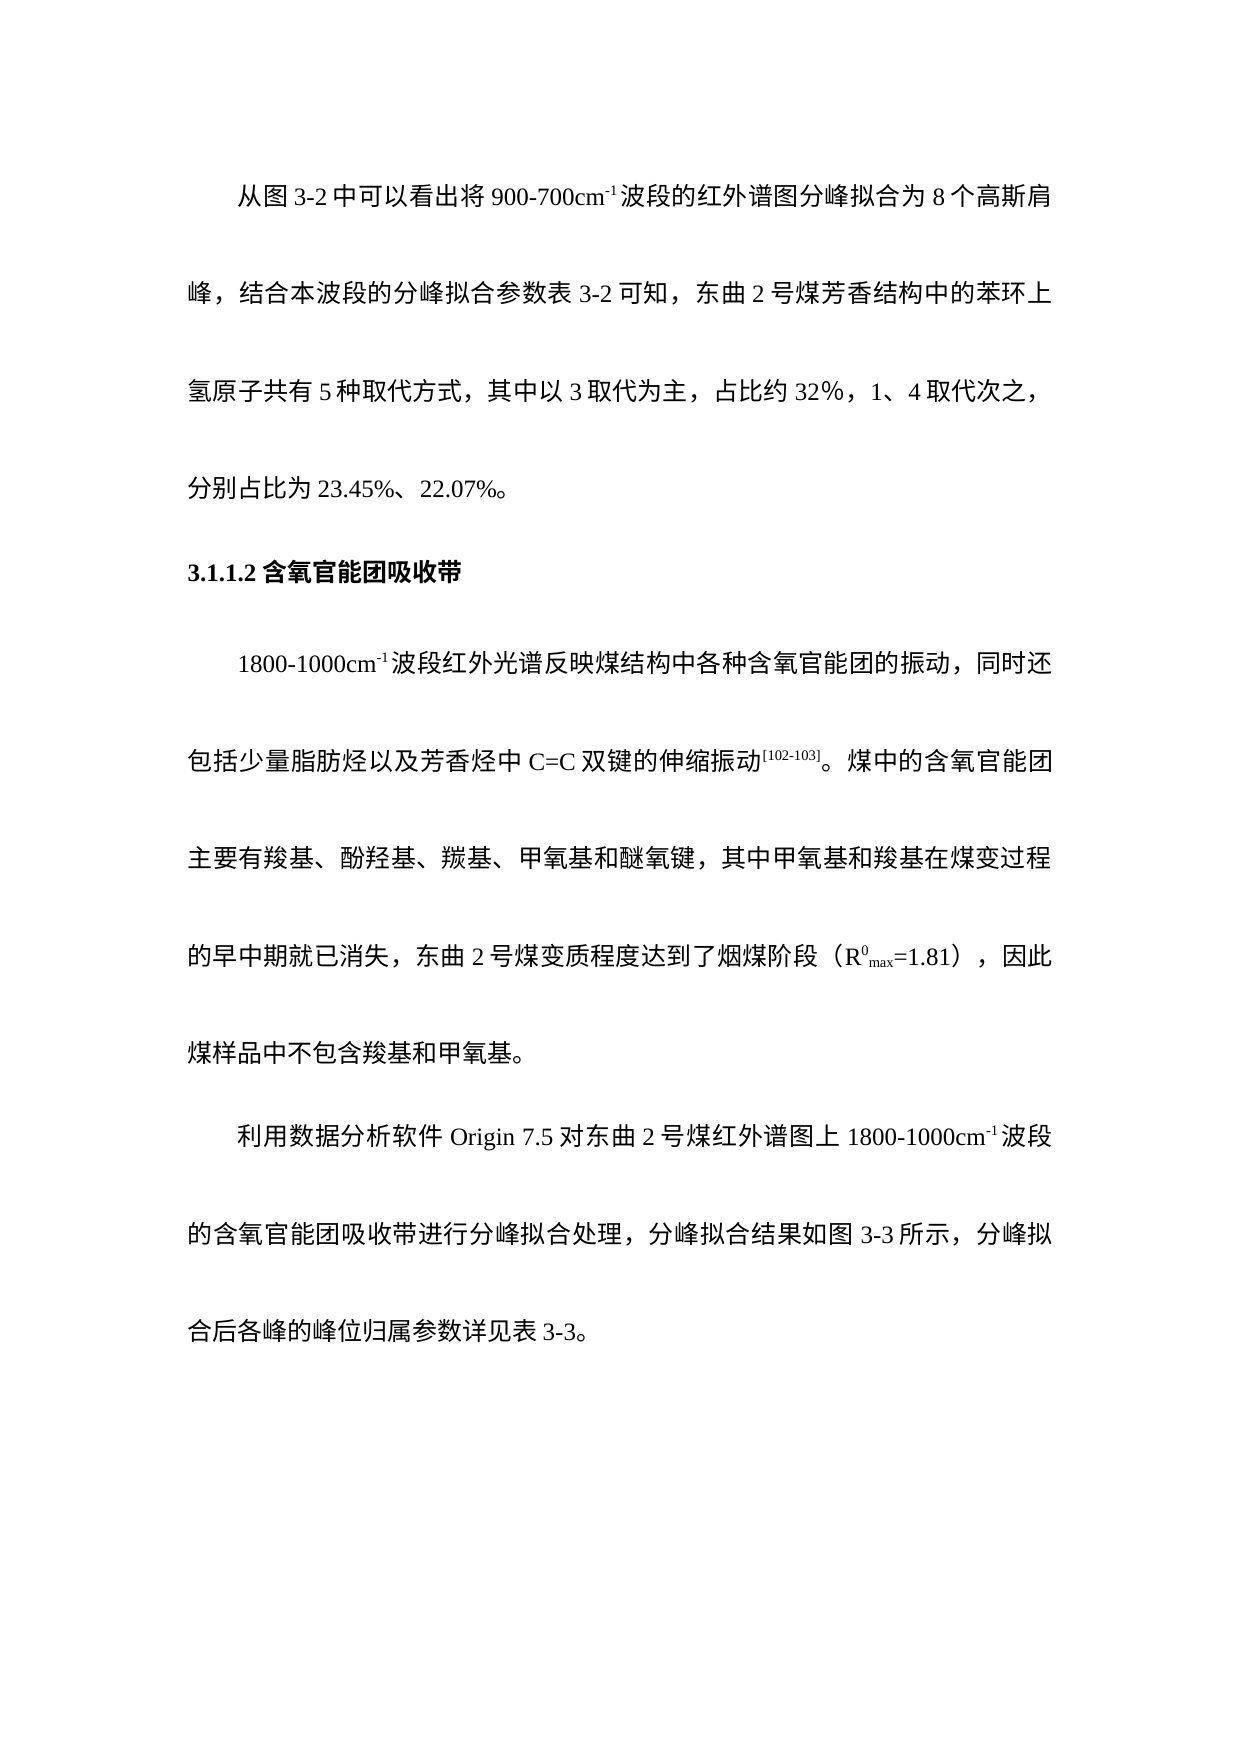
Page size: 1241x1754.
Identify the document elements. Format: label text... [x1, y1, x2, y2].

text 从图3-2中可以看出将900-700cm-1波段的红外谱图分峰拟合为8个高斯肩峰，结合本波段的分峰拟合参数表3-2可知，东曲2号煤芳香结构中的苯环上氢原子共有5种取代方式，其中以3取代为主，占比约32％，1、4取代次之，分别占比为23.45%、22.07%。 [187, 162, 1053, 519]
text 3.1.1.2 含氧官能团吸收带 [187, 538, 1053, 603]
text 1800-1000cm-1波段红外光谱反映煤结构中各种含氧官能团的振动，同时还包括少量脂肪烃以及芳香烃中C=C双键的伸缩振动[102-103]。煤中的含氧官能团主要有羧基、酚羟基、羰基、甲氧基和醚氧键，其中甲氧基和羧基在煤变过程的早中期就已消失，东曲2号煤变质程度达到了烟煤阶段（R0max=1.81），因此煤样品中不包含羧基和甲氧基。 [187, 629, 1053, 1084]
text 利用数据分析软件Origin 7.5对东曲2号煤红外谱图上1800-1000cm-1波段的含氧官能团吸收带进行分峰拟合处理，分峰拟合结果如图3-3所示，分峰拟合后各峰的峰位归属参数详见表3-3。 [187, 1102, 1053, 1362]
